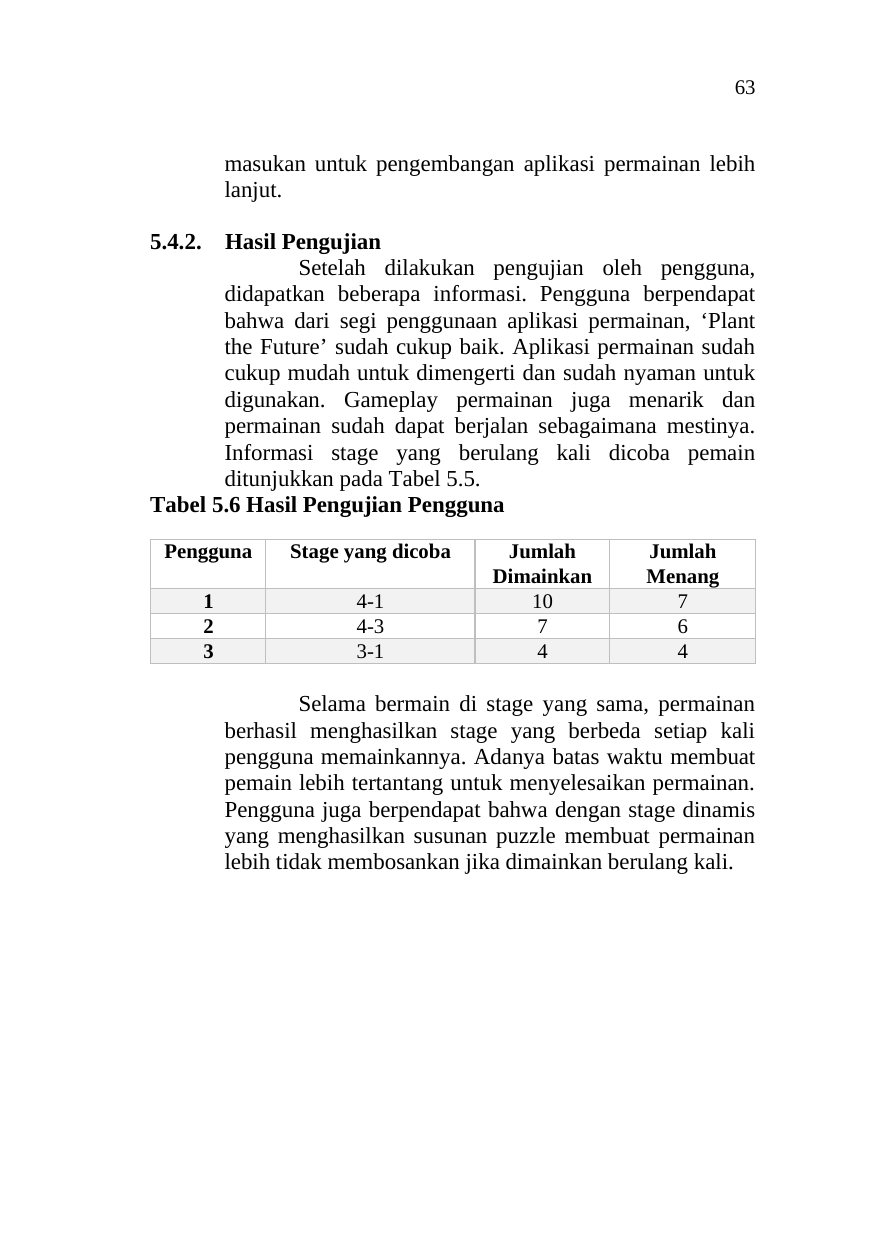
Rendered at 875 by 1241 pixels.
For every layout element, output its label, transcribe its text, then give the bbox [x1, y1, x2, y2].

table_cell 3 [151, 639, 265, 663]
table_cell 10 [476, 589, 609, 613]
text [224, 150, 756, 203]
text Selama bermain di stage yang sama, permainan berhasil menghasilkan stage yang berbeda setiap kali pengguna memainkannya. Adanya batas waktu membuat pemain lebih tertantang untuk menyelesaikan permainan. Pengguna juga berpendapat bahwa dengan stage dinamis yang menghasilkan susunan puzzle membuat permainan lebih tidak membosankan jika dimainkan berulang kali. [224, 690, 756, 875]
table_cell 7 [476, 614, 609, 638]
table_cell 7 [610, 589, 755, 613]
table_header Jumlah Menang [610, 540, 755, 588]
table_cell 3-1 [266, 639, 474, 663]
table_cell 4-3 [266, 614, 474, 638]
table_cell 1 [151, 589, 265, 613]
table_header Stage yang dicoba [266, 540, 474, 588]
table_cell 4-1 [266, 589, 474, 613]
subtitle Hasil Pengujian [150, 228, 756, 254]
table_header Pengguna [151, 540, 265, 588]
table_cell 2 [151, 614, 265, 638]
table_cell 4 [476, 639, 609, 663]
table_header Jumlah Dimainkan [476, 540, 609, 588]
text Setelah dilakukan pengujian oleh pengguna, didapatkan beberapa informasi. Pengguna berpendapat bahwa dari segi penggunaan aplikasi permainan, ‘Plant the Future’ sudah cukup baik. Aplikasi permainan sudah cukup mudah untuk dimengerti dan sudah nyaman untuk digunakan. Gameplay permainan juga menarik dan permainan sudah dapat berjalan sebagaimana mestinya. Informasi stage yang berulang kali dicoba pemain ditunjukkan pada Tabel 5.5. [224, 254, 756, 491]
table_cell 6 [610, 614, 755, 638]
table_cell 4 [610, 639, 755, 663]
